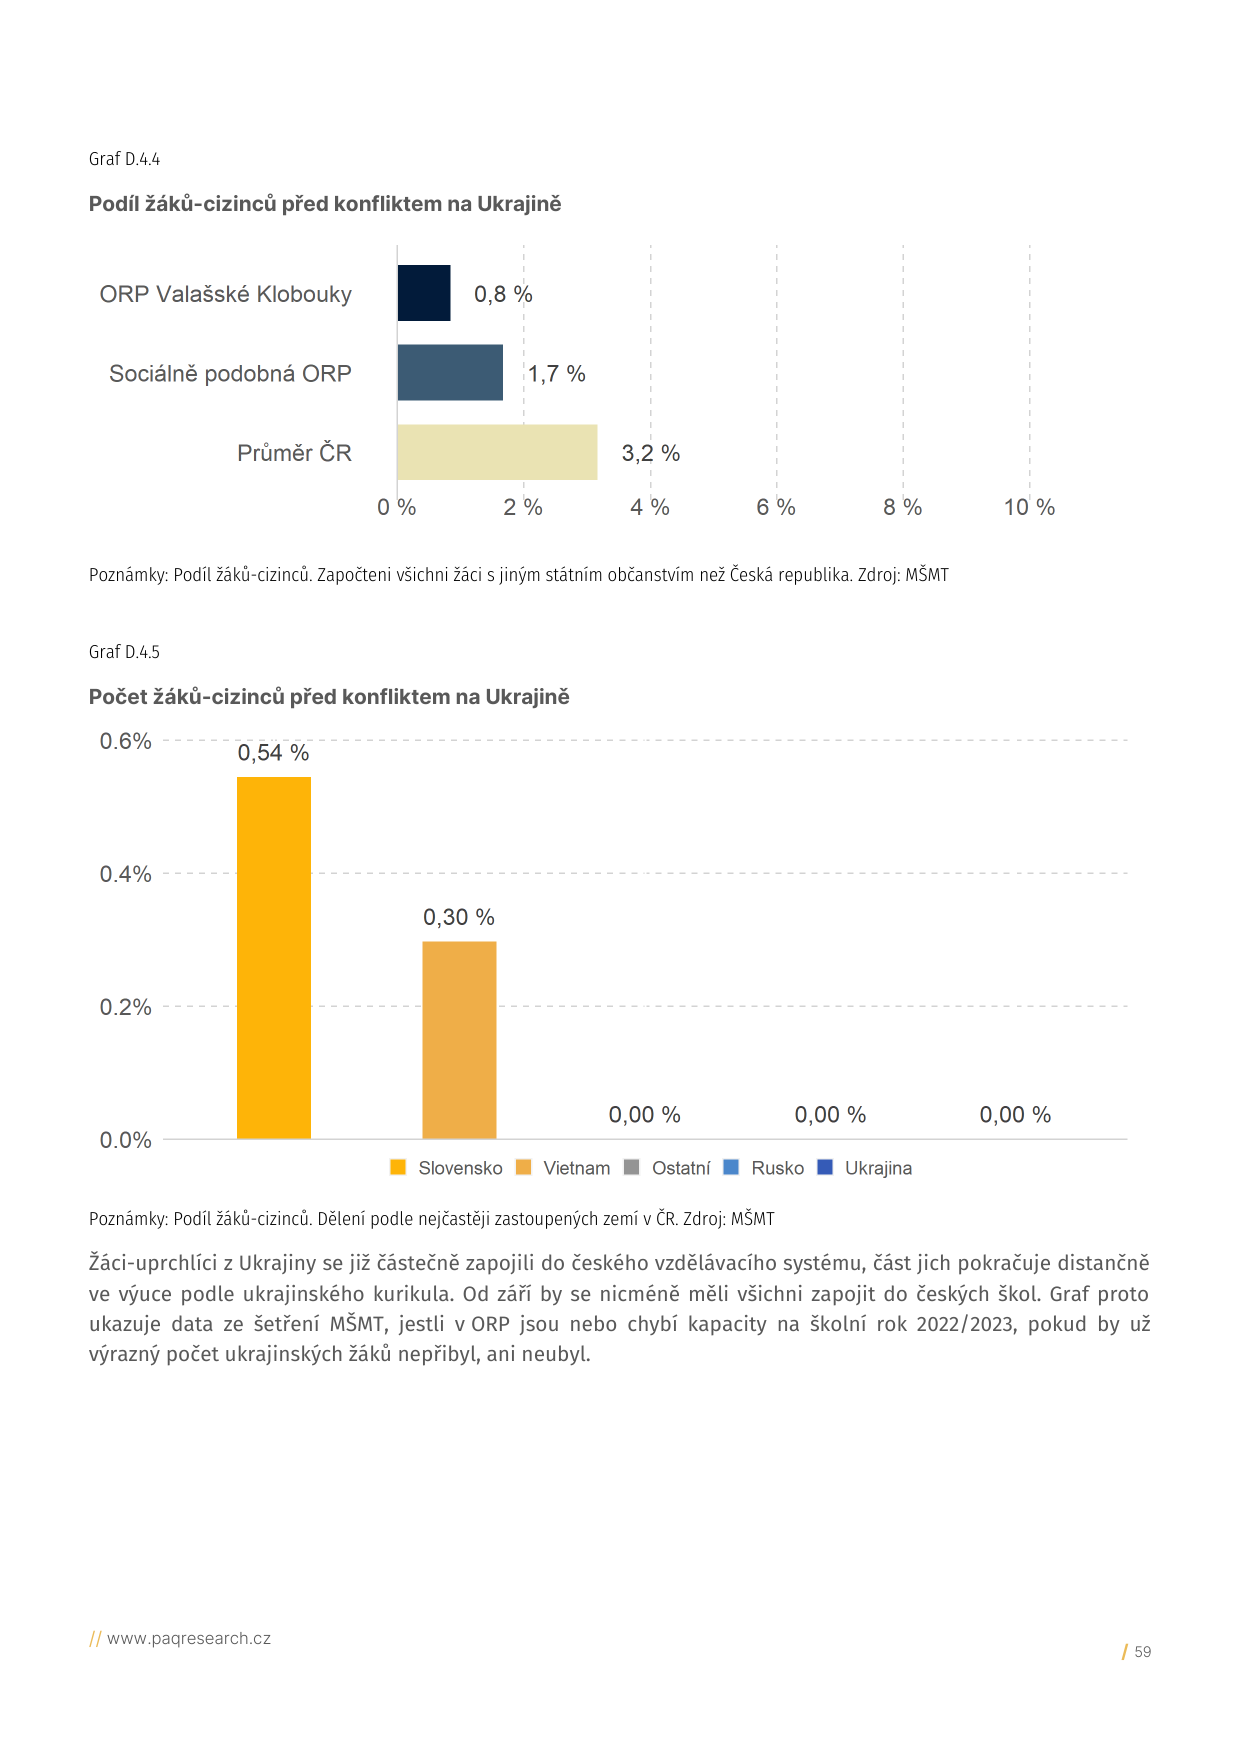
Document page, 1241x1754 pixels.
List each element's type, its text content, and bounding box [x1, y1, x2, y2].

text Podíl žáků-cizinců před konfliktem na Ukrajině [89, 186, 1152, 216]
text Poznámky: Podíl žáků-cizinců. Započteni všichni žáci s jiným státním občanstvím než Česká republika. Zdroj: MŠMT [89, 564, 1152, 587]
picture [88, 216, 1139, 548]
text Počet žáků-cizinců před konfliktem na Ukrajině [89, 679, 1152, 709]
picture [88, 709, 1139, 1191]
text Graf D.4.5 [89, 641, 1152, 663]
text Graf D.4.4 [89, 148, 1152, 170]
text Žáci-uprchlíci z Ukrajiny se již částečně zapojili do českého vzdělávacího systému, část jich pokračuje distančně ve výuce podle ukrajinského kurikula. Od září by se nicméně měli všichni zapojit do českých škol. Graf proto ukazuje data ze šetření MŠMT, jestli v ORP jsou nebo chybí kapacity na školní rok 2022/2023, pokud by už výrazný počet ukrajinských žáků nepřibyl, ani neubyl. [89, 1246, 1152, 1367]
text Poznámky: Podíl žáků-cizinců. Dělení podle nejčastěji zastoupených zemí v ČR. Zdroj: MŠMT [89, 1208, 1152, 1230]
